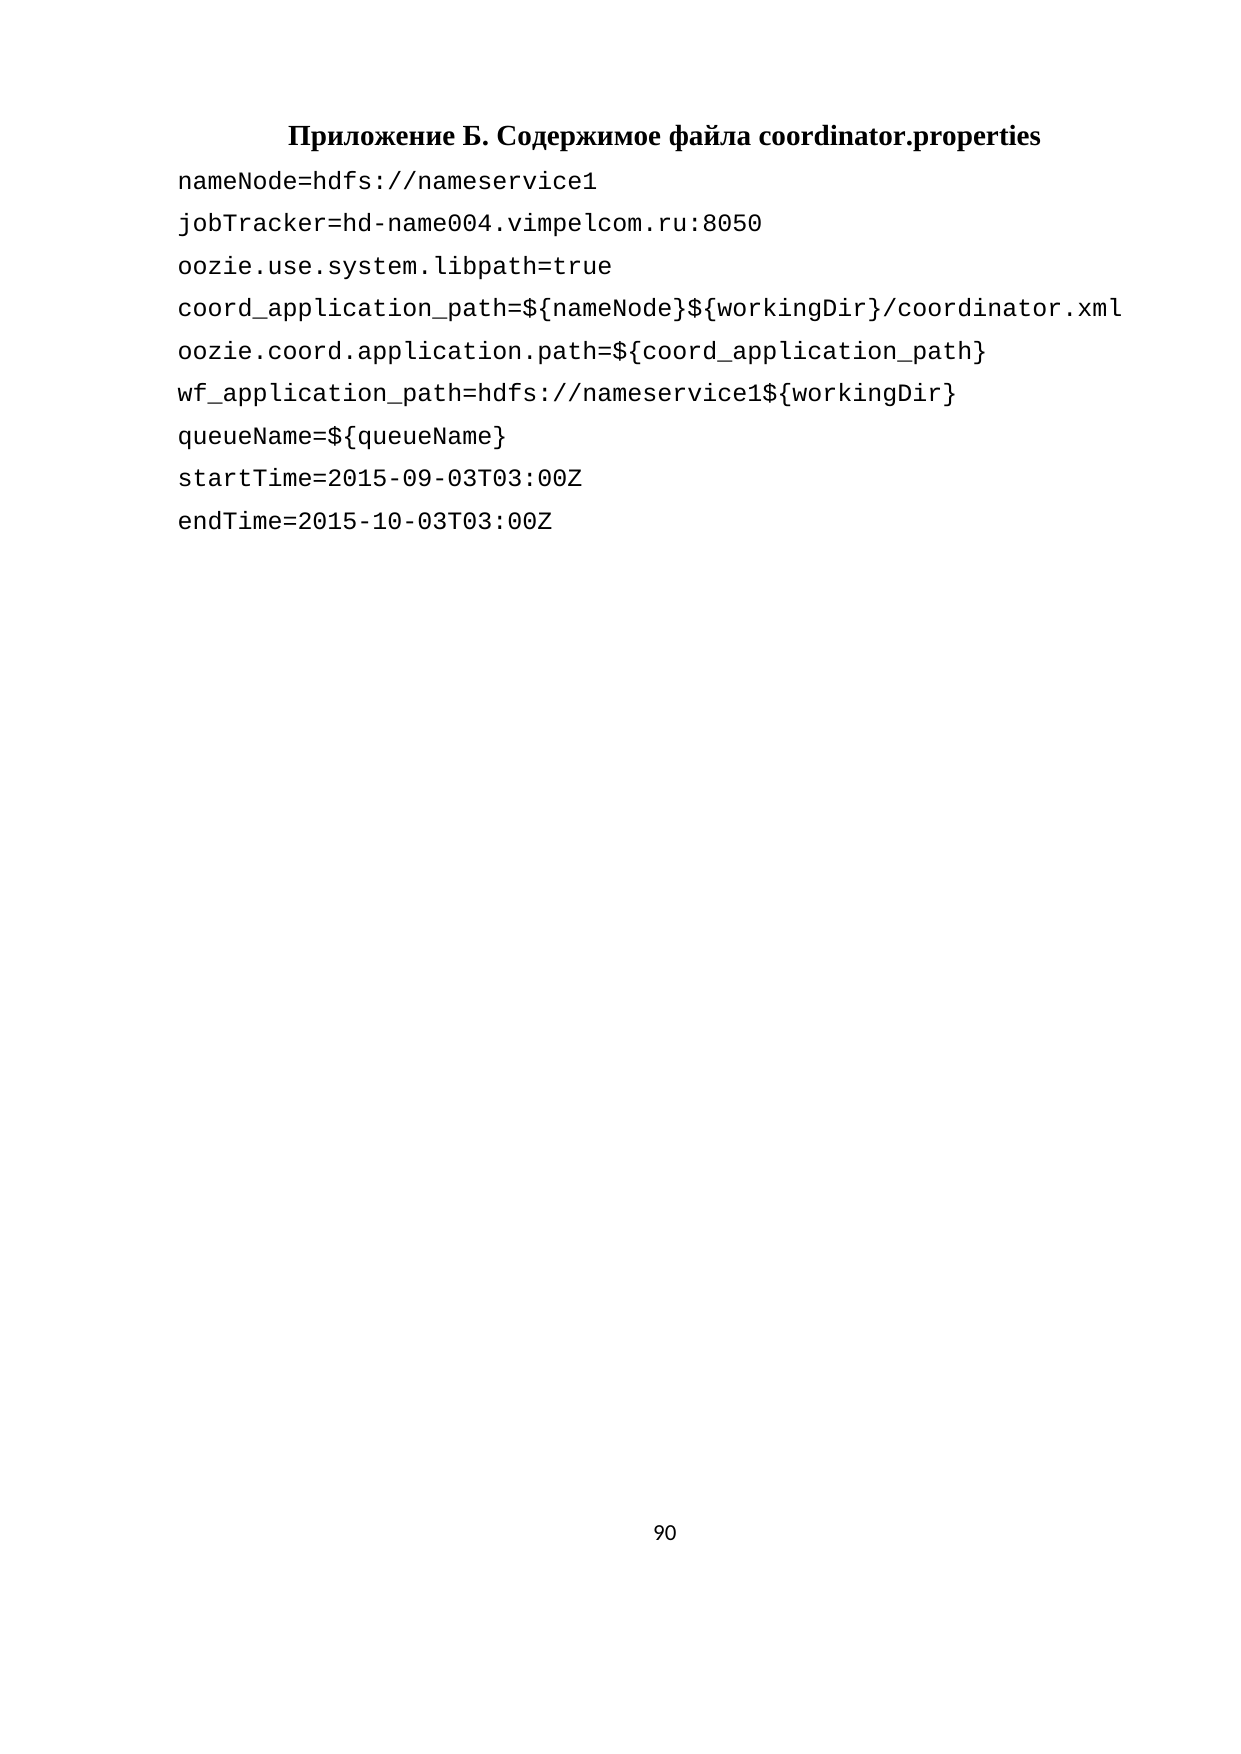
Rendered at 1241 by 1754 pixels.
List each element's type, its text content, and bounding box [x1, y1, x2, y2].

text oozie.use.system.libpath=true [177, 253, 1152, 282]
text queueName=${queueName} [177, 423, 1152, 452]
text startTime=2015-09-03T03:00Z [177, 466, 1152, 494]
text coord_application_path=${nameNode}${workingDir}/coordinator.xml [177, 296, 1152, 324]
text nameNode=hdfs://nameservice1 [177, 168, 1152, 197]
text jobTracker=hd-name004.vimpelcom.ru:8050 [177, 211, 1152, 239]
text Приложение Б. Содержимое файла coordinator.properties [177, 118, 1152, 152]
text endTime=2015-10-03T03:00Z [177, 508, 1152, 537]
text wf_application_path=hdfs://nameservice1${workingDir} [177, 381, 1152, 409]
text oozie.coord.application.path=${coord_application_path} [177, 338, 1152, 367]
